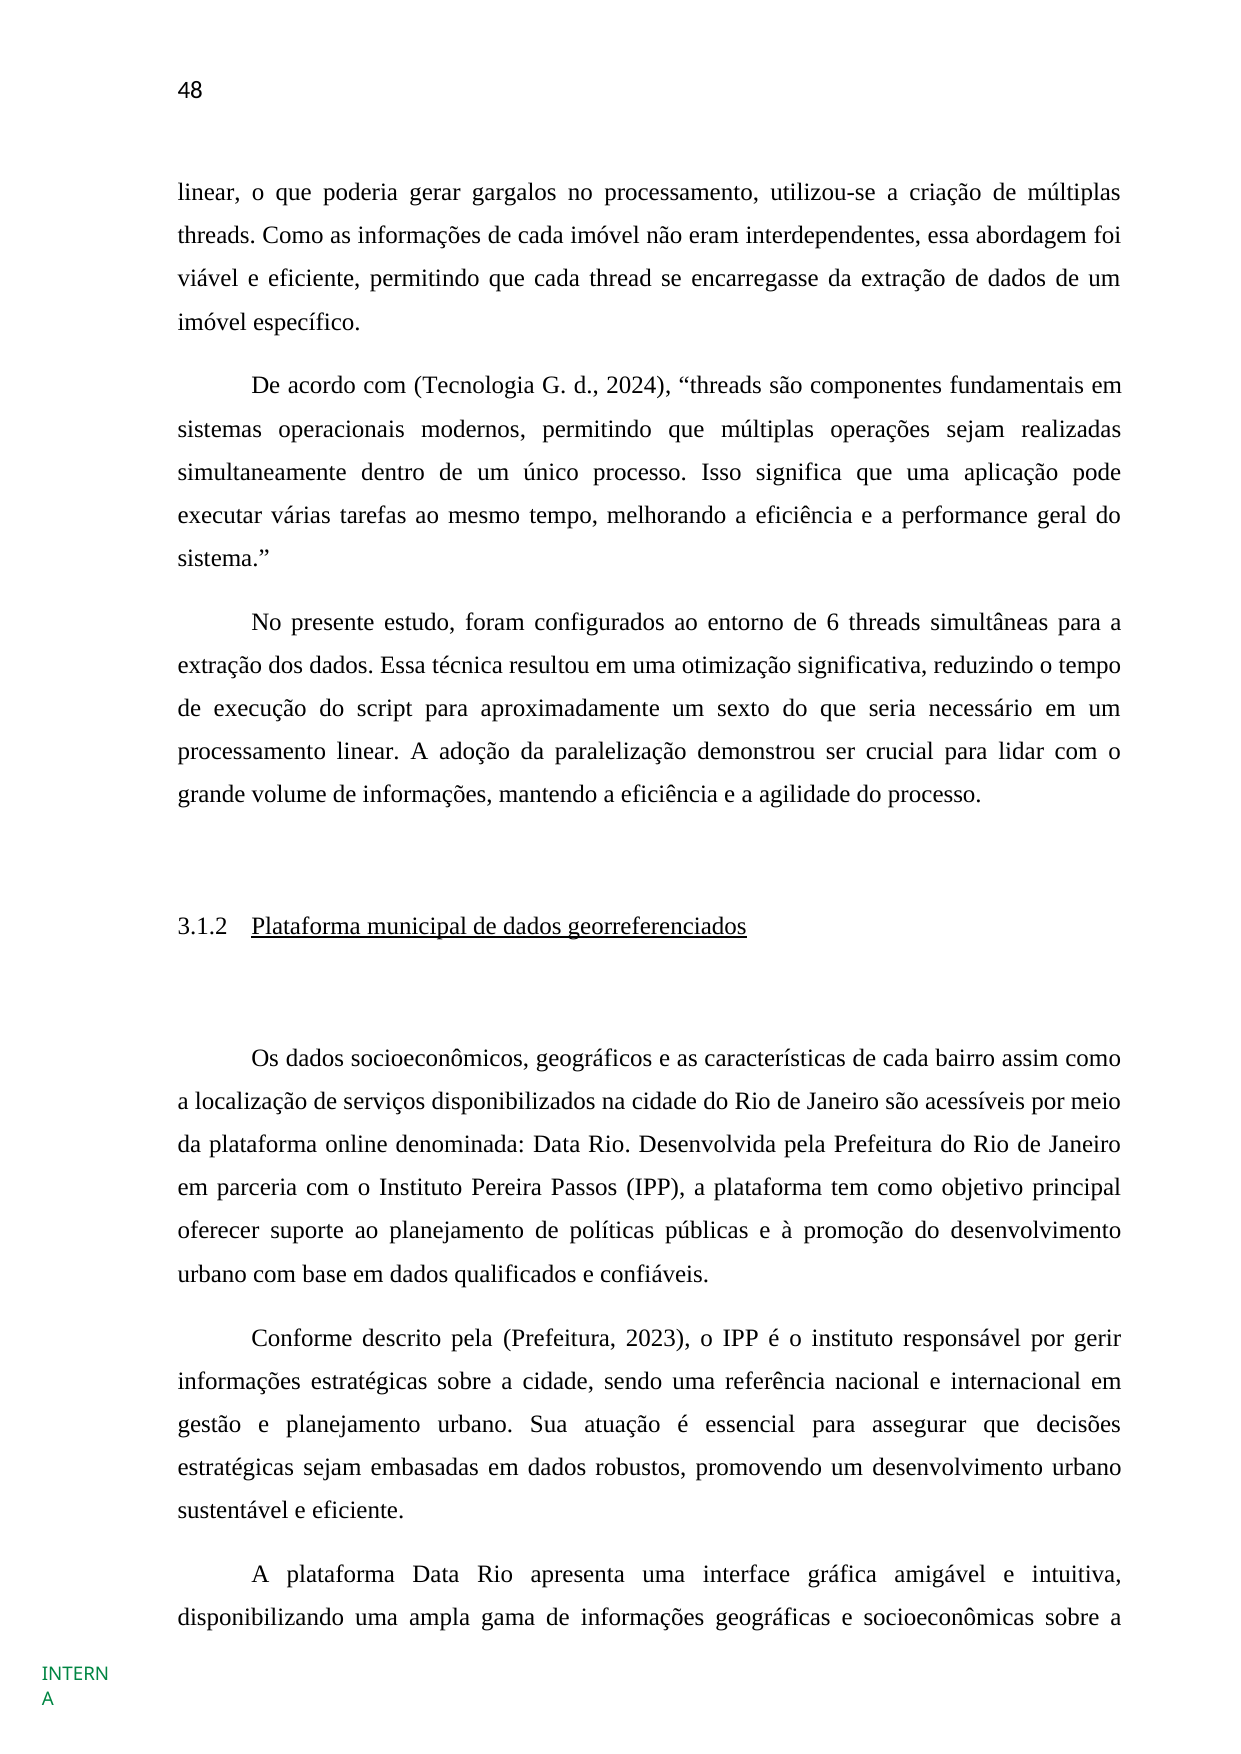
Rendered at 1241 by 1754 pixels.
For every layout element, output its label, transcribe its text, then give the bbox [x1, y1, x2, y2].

text Conforme descrito pela , o IPP é o instituto responsável por gerir informações estratégicas sobre a cidade, sendo uma referência nacional e internacional em gestão e planejamento urbano. Sua atuação é essencial para assegurar que decisões estratégicas sejam embasadas em dados robustos, promovendo um desenvolvimento urbano sustentável e eficiente. [177, 1323, 1122, 1524]
text De acordo com , “threads são componentes fundamentais em sistemas operacionais modernos, permitindo que múltiplas operações sejam realizadas simultaneamente dentro de um único processo. Isso significa que uma aplicação pode executar várias tarefas ao mesmo tempo, melhorando a eficiência e a performance geral do sistema.” [177, 371, 1122, 572]
text Os dados socioeconômicos, geográficos e as características de cada bairro assim como a localização de serviços disponibilizados na cidade do Rio de Janeiro são acessíveis por meio da plataforma online denominada: Data Rio. Desenvolvida pela Prefeitura do Rio de Janeiro em parceria com o Instituto Pereira Passos (IPP), a plataforma tem como objetivo principal oferecer suporte ao planejamento de políticas públicas e à promoção do desenvolvimento urbano com base em dados qualificados e confiáveis. [177, 1043, 1122, 1287]
subtitle Plataforma municipal de dados georreferenciados [177, 911, 1122, 940]
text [177, 1559, 1122, 1631]
text No presente estudo, foram configurados ao entorno de 6 threads simultâneas para a extração dos dados. Essa técnica resultou em uma otimização significativa, reduzindo o tempo de execução do script para aproximadamente um sexto do que seria necessário em um processamento linear. A adoção da paralelização demonstrou ser crucial para lidar com o grande volume de informações, mantendo a eficiência e a agilidade do processo. [177, 607, 1122, 808]
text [177, 177, 1122, 335]
